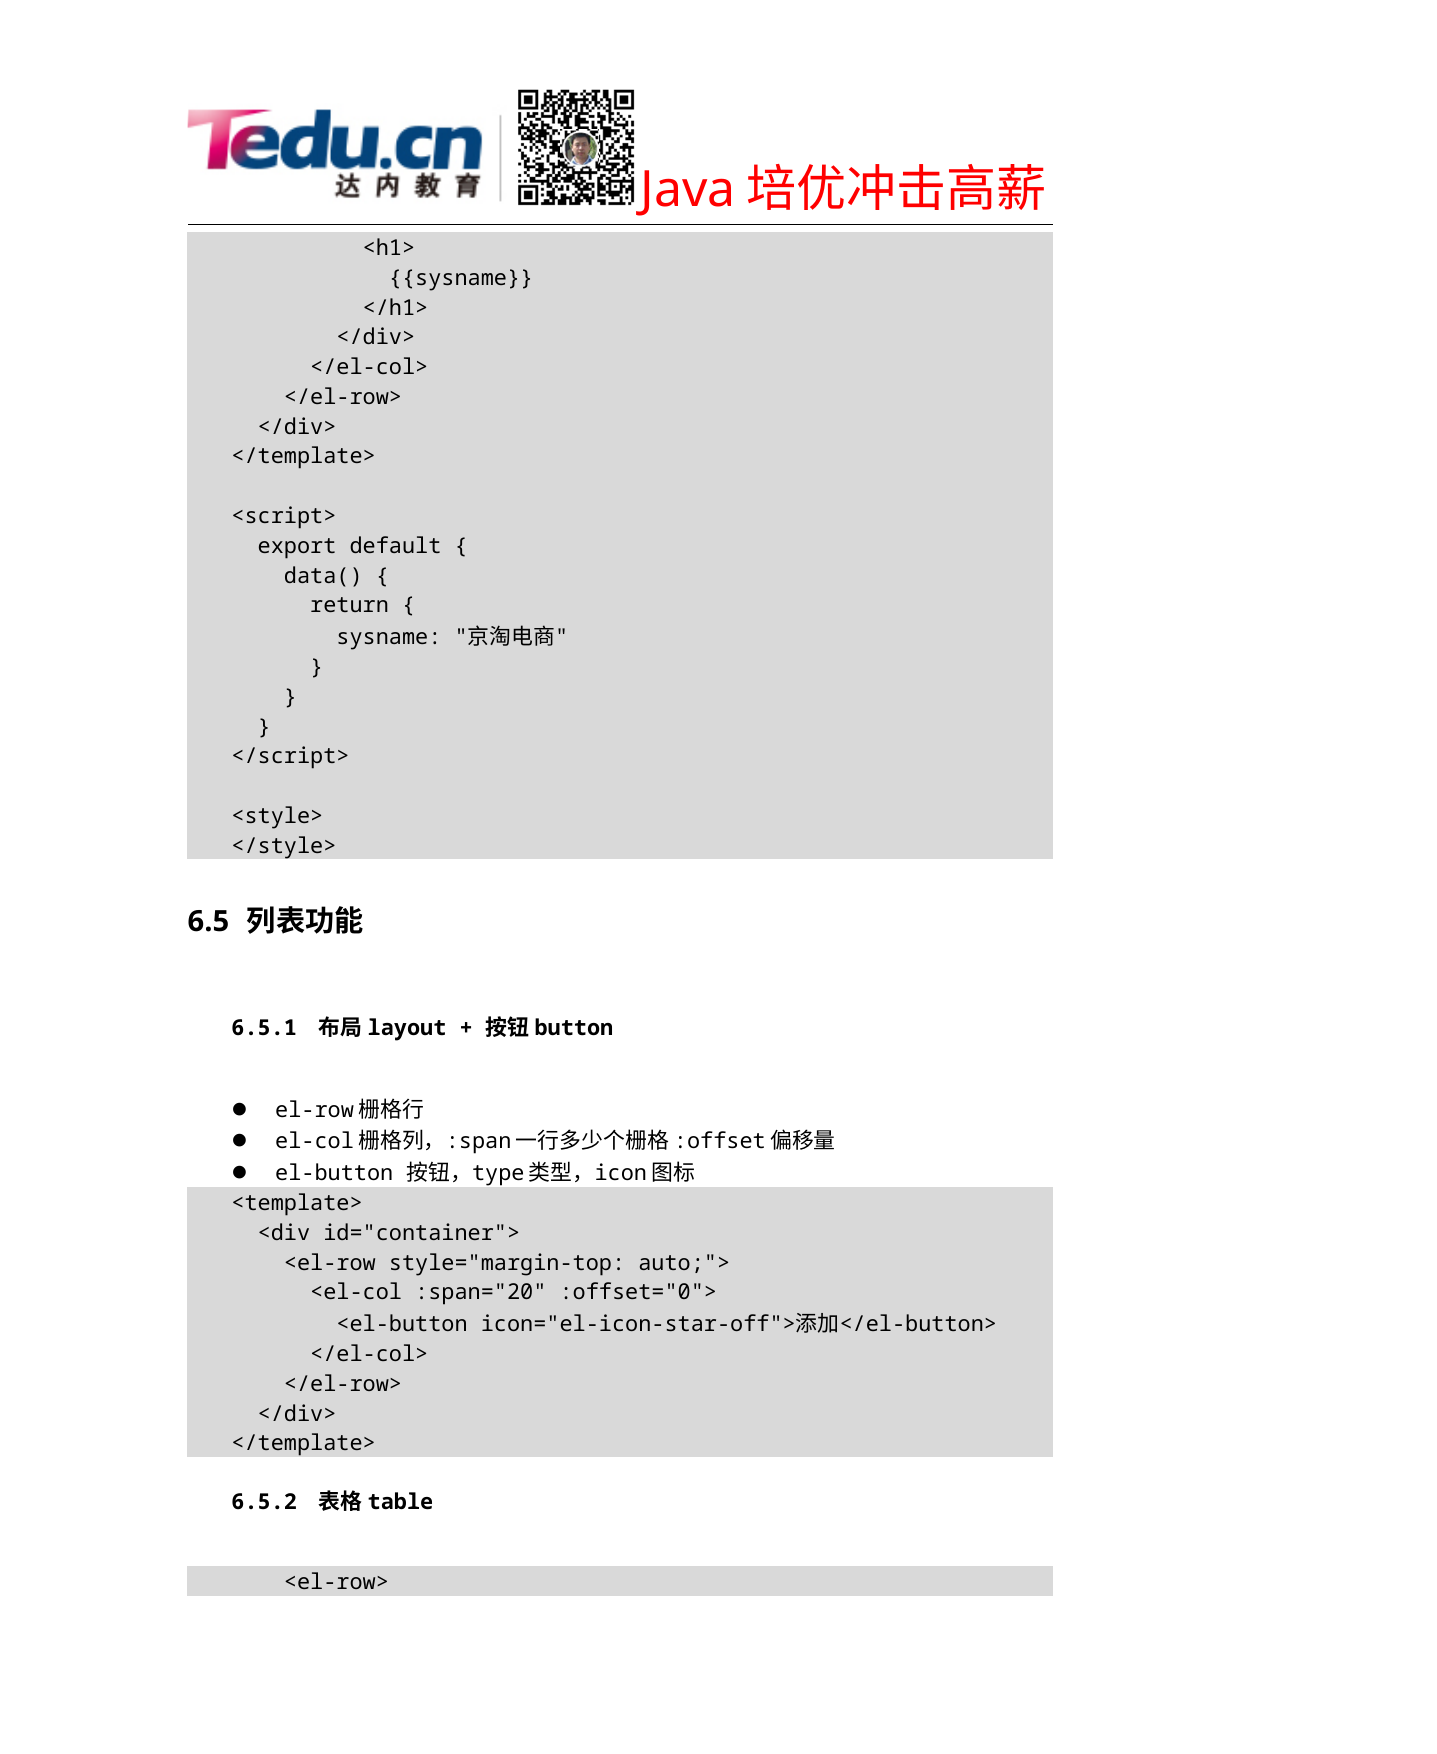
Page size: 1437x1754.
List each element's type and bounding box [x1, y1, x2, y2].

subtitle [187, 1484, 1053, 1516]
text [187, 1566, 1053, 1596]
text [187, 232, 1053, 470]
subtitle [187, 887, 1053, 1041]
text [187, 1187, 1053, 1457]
picture [187, 103, 507, 207]
picture [516, 88, 636, 207]
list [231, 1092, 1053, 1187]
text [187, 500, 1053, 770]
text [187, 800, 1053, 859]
